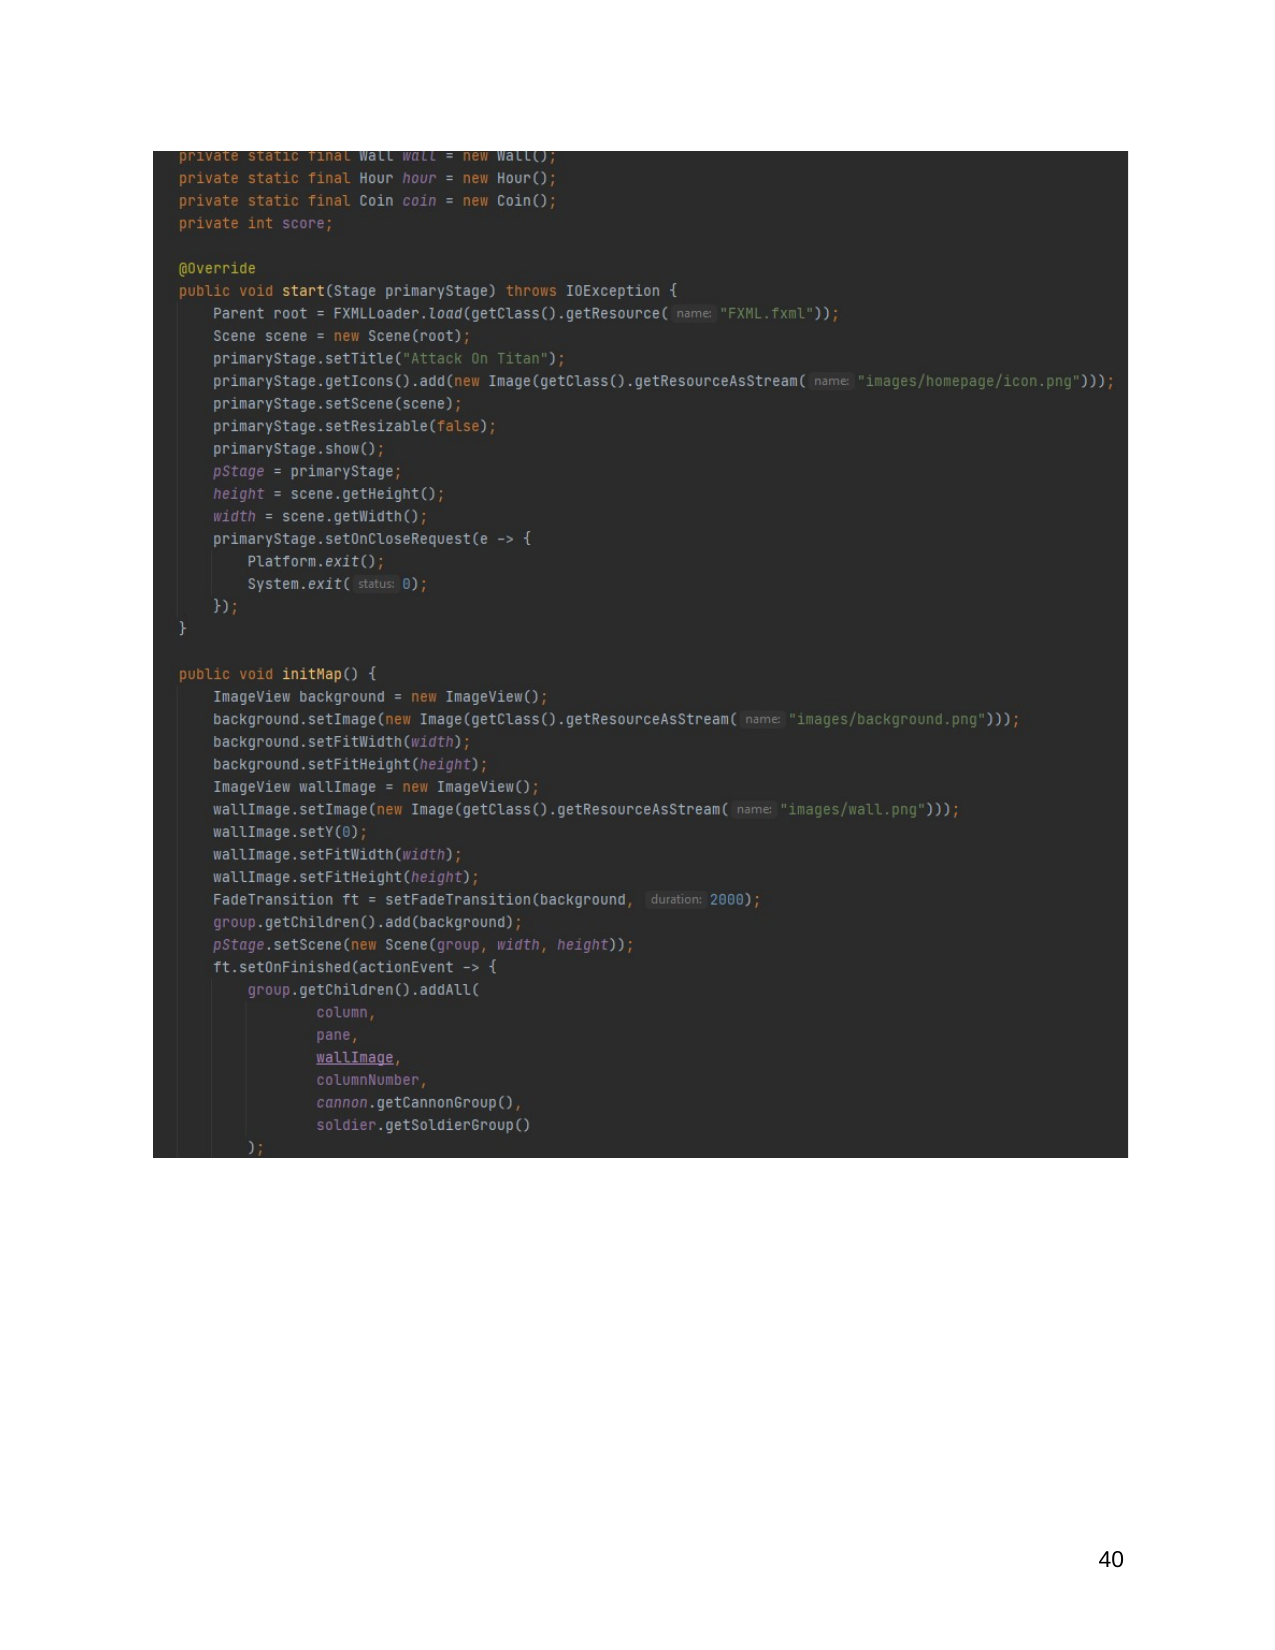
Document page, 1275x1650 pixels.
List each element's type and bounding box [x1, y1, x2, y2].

picture [153, 151, 1129, 1158]
